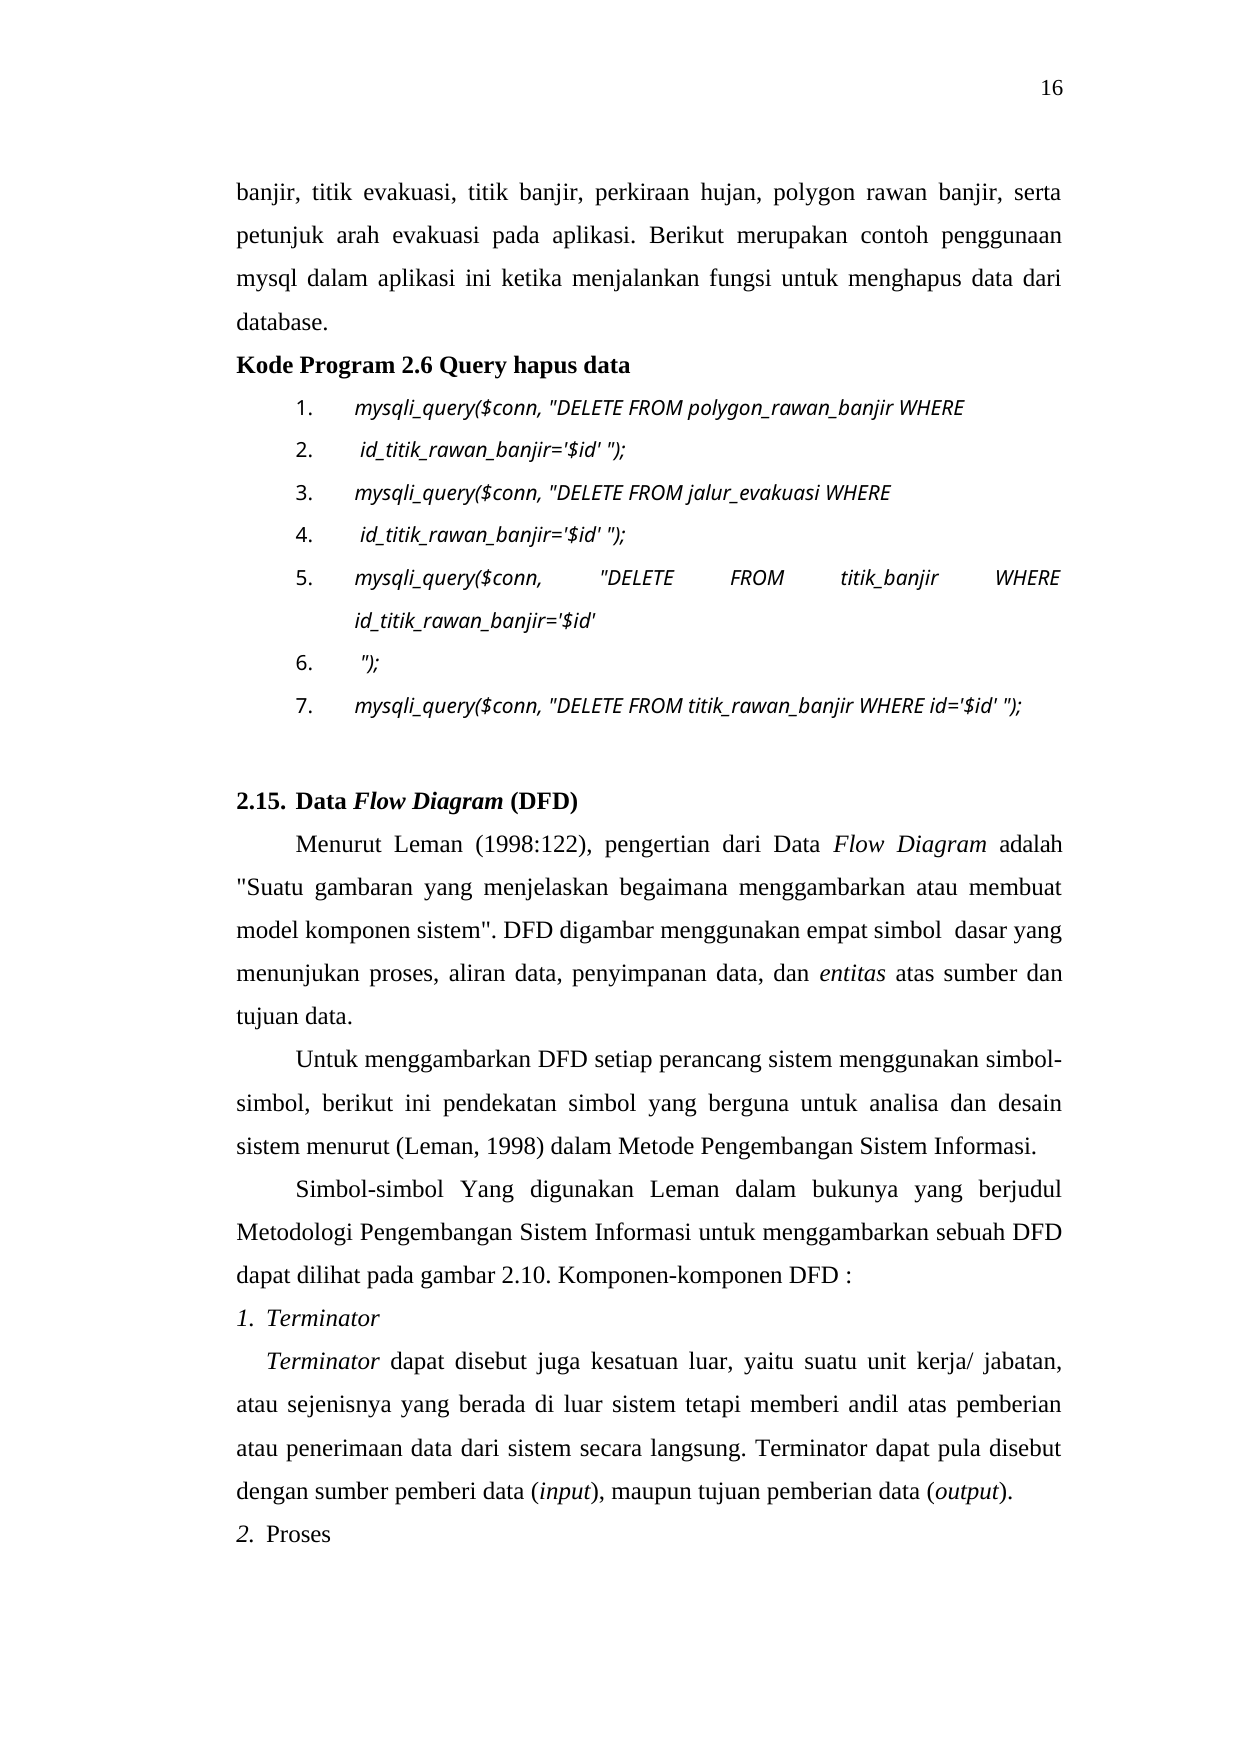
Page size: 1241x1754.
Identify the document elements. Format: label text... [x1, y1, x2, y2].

list "); [295, 648, 1063, 677]
text Menurut Leman (1998:122), pengertian dari Data Flow Diagram adalah "Suatu gambaran yang menjelaskan begaimana menggambarkan atau membuat model komponen sistem". DFD digambar menggunakan empat simbol dasar yang menunjukan proses, aliran data, penyimpanan data, dan entitas atas sumber dan tujuan data. [236, 829, 1063, 1030]
list id_titik_rawan_banjir='$id' "); [295, 521, 1063, 549]
text Terminator dapat disebut juga kesatuan luar, yaitu suatu unit kerja/ jabatan, atau sejenisnya yang berada di luar sistem tetapi memberi andil atas pemberian atau penerimaan data dari sistem secara langsung. Terminator dapat pula disebut dengan sumber pemberi data (input), maupun tujuan pemberian data (output). [236, 1346, 1063, 1504]
list mysqli_query($conn, "DELETE FROM titik_rawan_banjir WHERE id='$id' "); [295, 691, 1063, 719]
text Untuk menggambarkan DFD setiap perancang sistem menggunakan simbol-simbol, berikut ini pendekatan simbol yang berguna untuk analisa dan desain sistem menurut (Leman, 1998) dalam Metode Pengembangan Sistem Informasi. [236, 1044, 1063, 1159]
list mysqli_query($conn, "DELETE FROM polygon_rawan_banjir WHERE [295, 393, 1063, 421]
list id_titik_rawan_banjir='$id' "); [295, 435, 1063, 464]
list mysqli_query($conn, "DELETE FROM jalur_evakuasi WHERE [295, 478, 1063, 506]
list mysqli_query($conn, "DELETE FROM titik_banjir WHERE id_titik_rawan_banjir='$id' [295, 563, 1063, 634]
list Terminator [236, 1303, 1063, 1332]
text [236, 177, 1063, 335]
list Proses [236, 1519, 1063, 1548]
text Simbol-simbol Yang digunakan Leman dalam bukunya yang berjudul Metodologi Pengembangan Sistem Informasi untuk menggambarkan sebuah DFD dapat dilihat pada gambar 2.10. Komponen-komponen DFD : [236, 1174, 1063, 1289]
text Kode Program 2.6 Query hapus data [236, 350, 1063, 378]
list Data Flow Diagram (DFD) [236, 786, 1063, 815]
